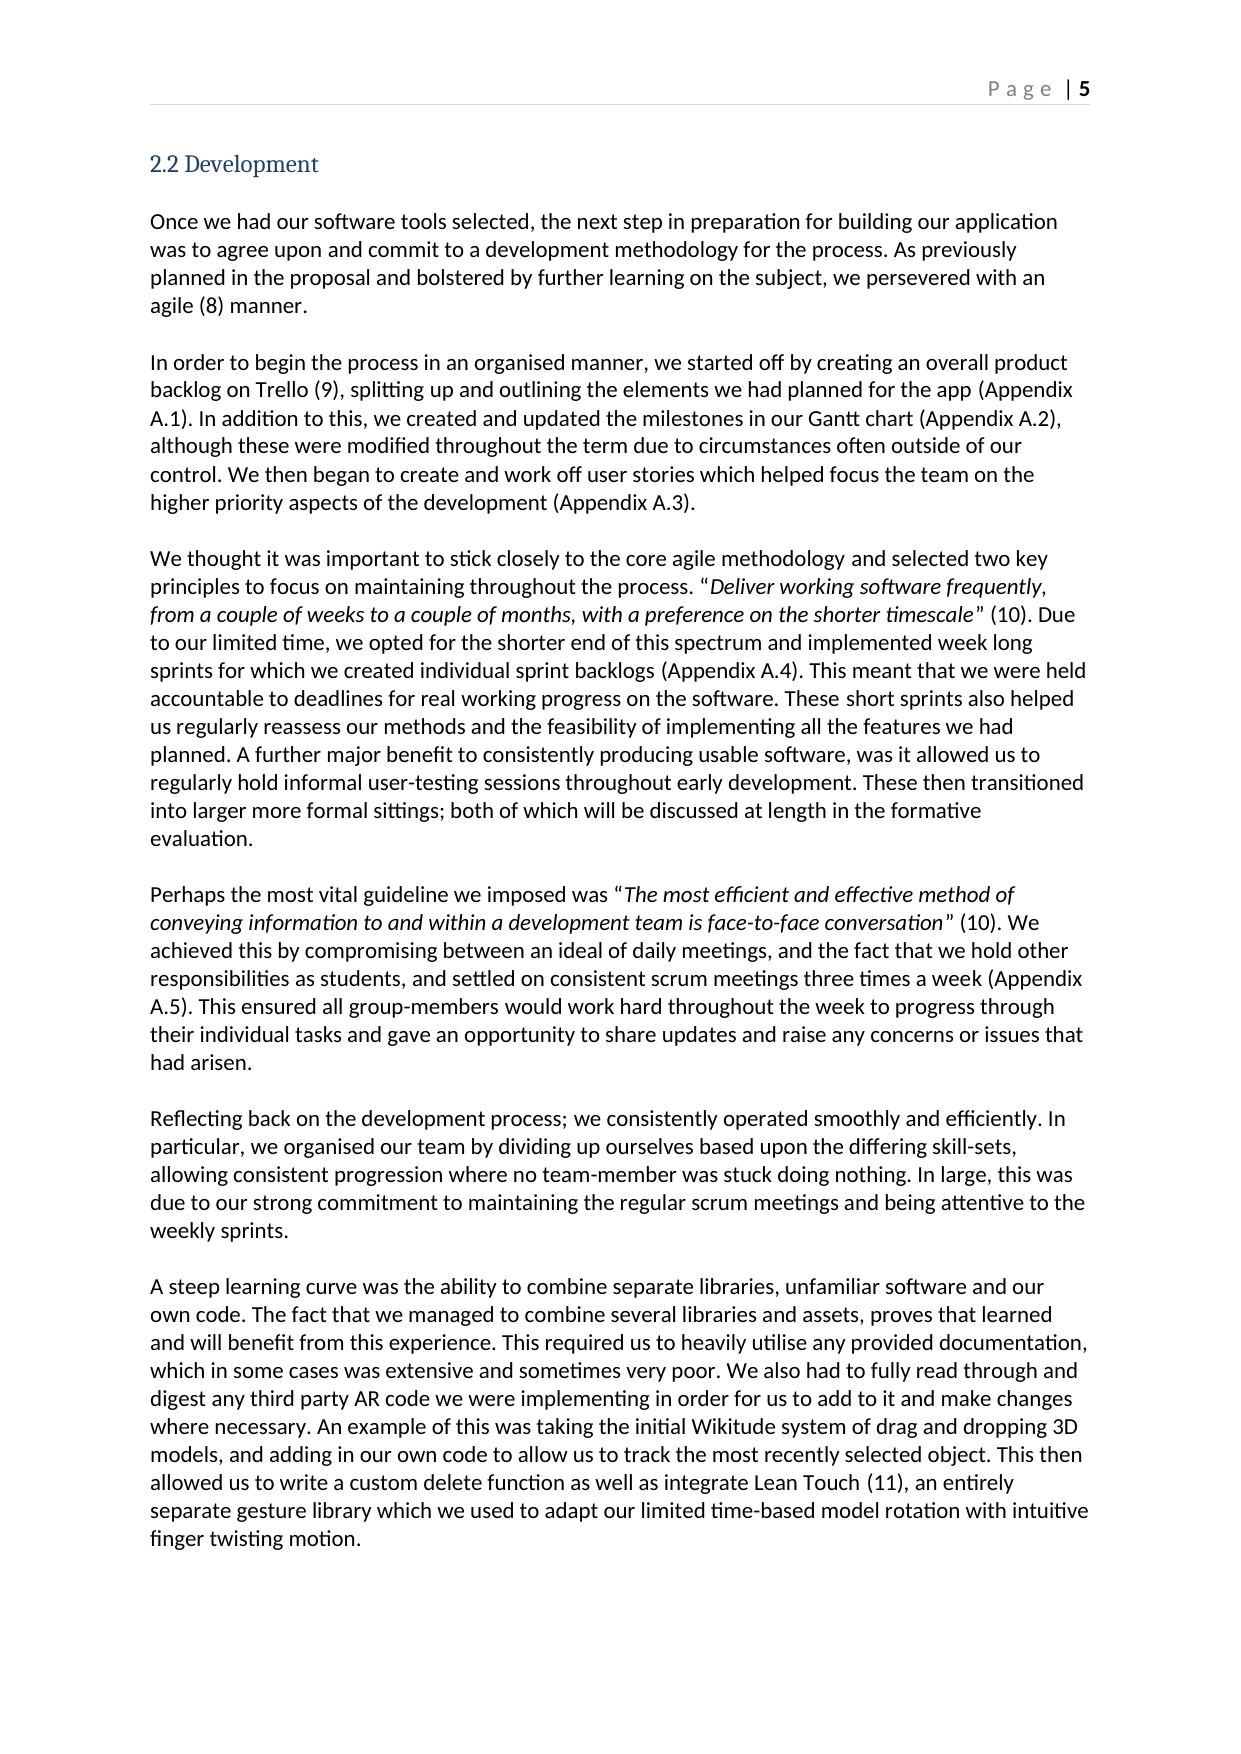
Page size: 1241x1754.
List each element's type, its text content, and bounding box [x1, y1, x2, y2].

text Reflecting back on the development process; we consistently operated smoothly and efficiently. In particular, we organised our team by dividing up ourselves based upon the differing skill-sets, allowing consistent progression where no team-member was stuck doing nothing. In large, this was due to our strong commitment to maintaining the regular scrum meetings and being attentive to the weekly sprints. [150, 1104, 1090, 1244]
text Perhaps the most vital guideline we imposed was “The most efficient and effective method of conveying information to and within a development team is face-to-face conversation” (10). We achieved this by compromising between an ideal of daily meetings, and the fact that we hold other responsibilities as students, and settled on consistent scrum meetings three times a week (Appendix A.5). This ensured all group-members would work hard throughout the week to progress through their individual tasks and gave an opportunity to share updates and raise any concerns or issues that had arisen. [150, 880, 1090, 1076]
subtitle 2.2 Development [150, 150, 1090, 179]
text In order to begin the process in an organised manner, we started off by creating an overall product backlog on Trello (9), splitting up and outlining the elements we had planned for the app (Appendix A.1). In addition to this, we created and updated the milestones in our Gantt chart (Appendix A.2), although these were modified throughout the term due to circumstances often outside of our control. We then began to create and work off user stories which helped focus the team on the higher priority aspects of the development (Appendix A.3). [150, 348, 1090, 516]
text A steep learning curve was the ability to combine separate libraries, unfamiliar software and our own code. The fact that we managed to combine several libraries and assets, proves that learned and will benefit from this experience. This required us to heavily utilise any provided documentation, which in some cases was extensive and sometimes very poor. We also had to fully read through and digest any third party AR code we were implementing in order for us to add to it and make changes where necessary. An example of this was taking the initial Wikitude system of drag and dropping 3D models, and adding in our own code to allow us to track the most recently selected object. This then allowed us to write a custom delete function as well as integrate Lean Touch (11), an entirely separate gesture library which we used to adapt our limited time-based model rotation with intuitive finger twisting motion. [150, 1272, 1091, 1552]
text Once we had our software tools selected, the next step in preparation for building our application was to agree upon and commit to a development methodology for the process. As previously planned in the proposal and bolstered by further learning on the subject, we persevered with an agile (8) manner. [150, 207, 1090, 319]
text We thought it was important to stick closely to the core agile methodology and selected two key principles to focus on maintaining throughout the process. “Deliver working software frequently, from a couple of weeks to a couple of months, with a preference on the shorter timescale” (10). Due to our limited time, we opted for the shorter end of this spectrum and implemented week long sprints for which we created individual sprint backlogs (Appendix A.4). This meant that we were held accountable to deadlines for real working progress on the software. These short sprints also helped us regularly reassess our methods and the feasibility of implementing all the features we had planned. A further major benefit to consistently producing usable software, was it allowed us to regularly hold informal user-testing sessions throughout early development. These then transitioned into larger more formal sittings; both of which will be discussed at length in the formative evaluation. [150, 544, 1090, 852]
